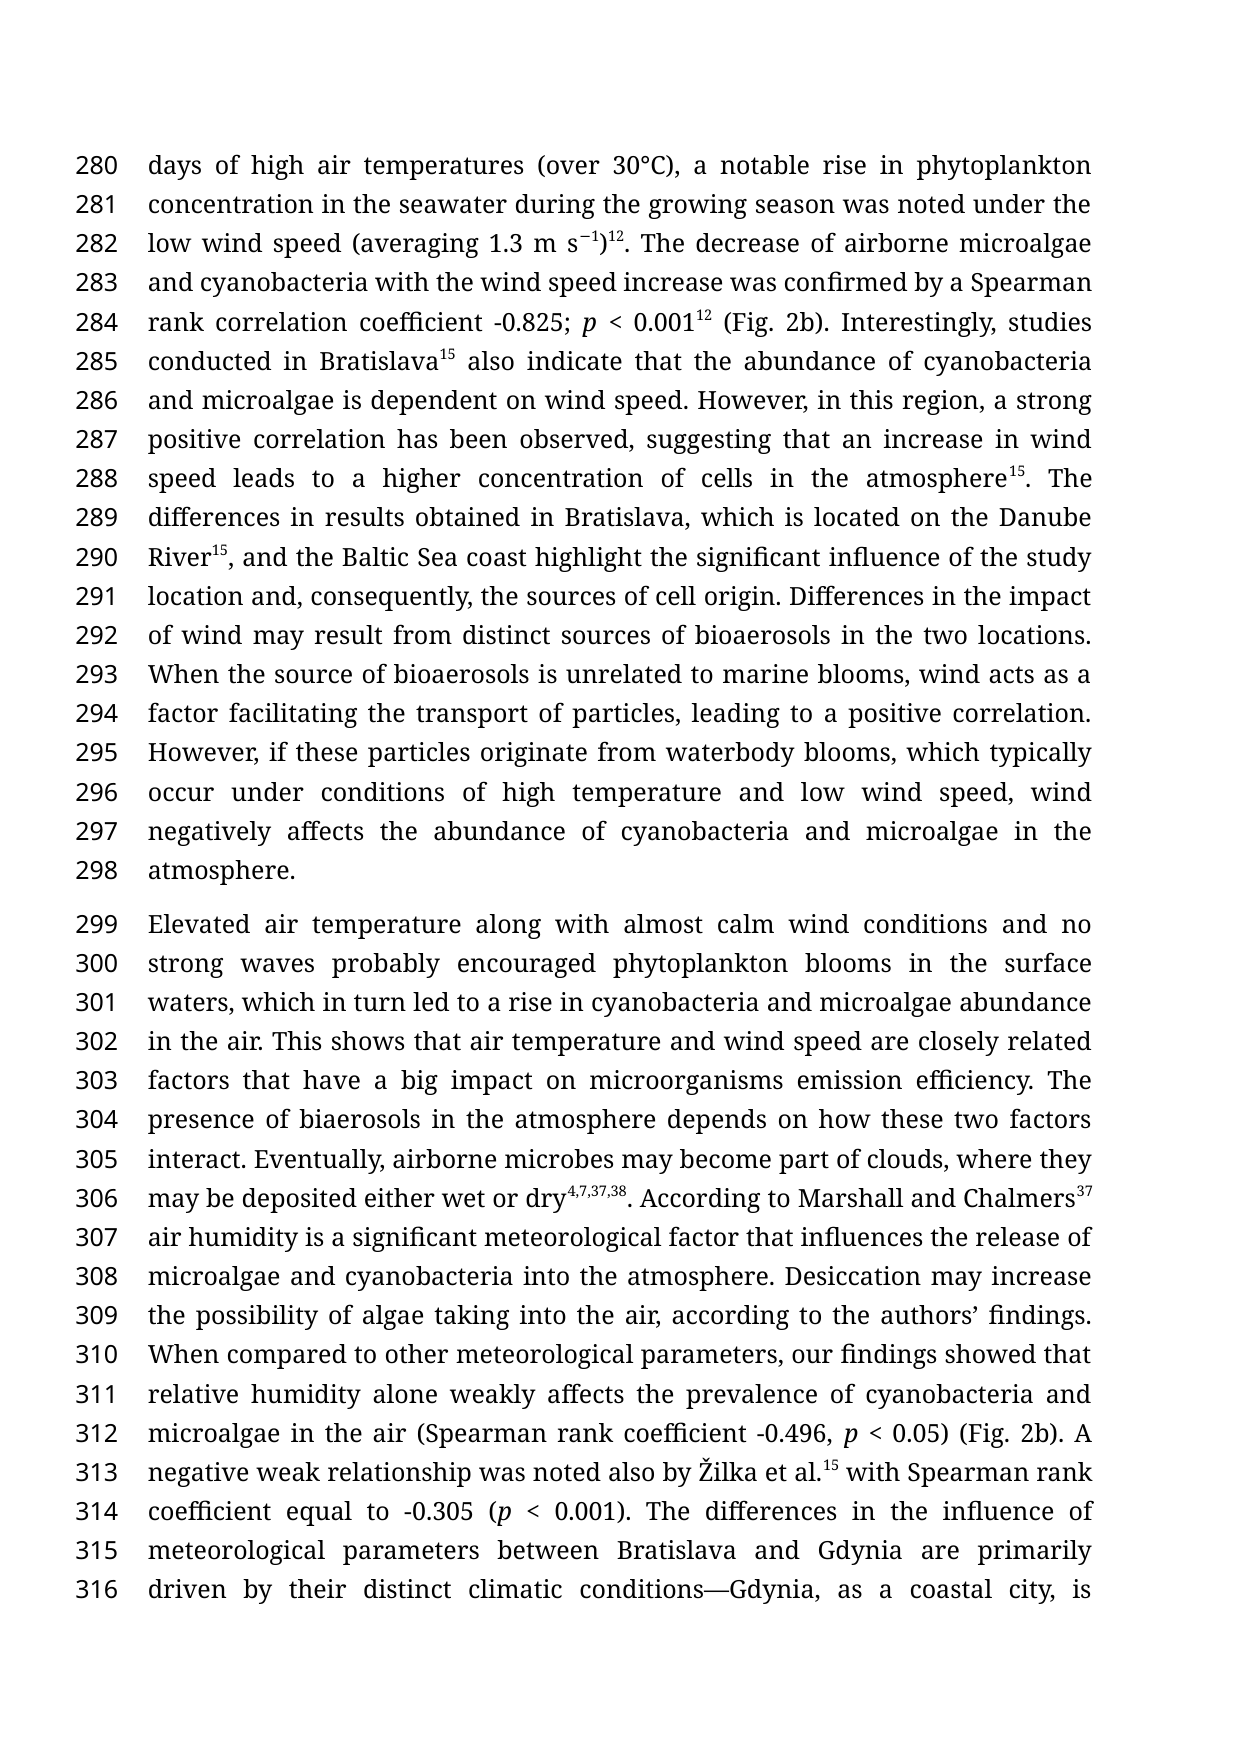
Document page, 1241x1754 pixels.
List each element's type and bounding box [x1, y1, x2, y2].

text [148, 906, 1093, 1606]
text [148, 148, 1093, 887]
